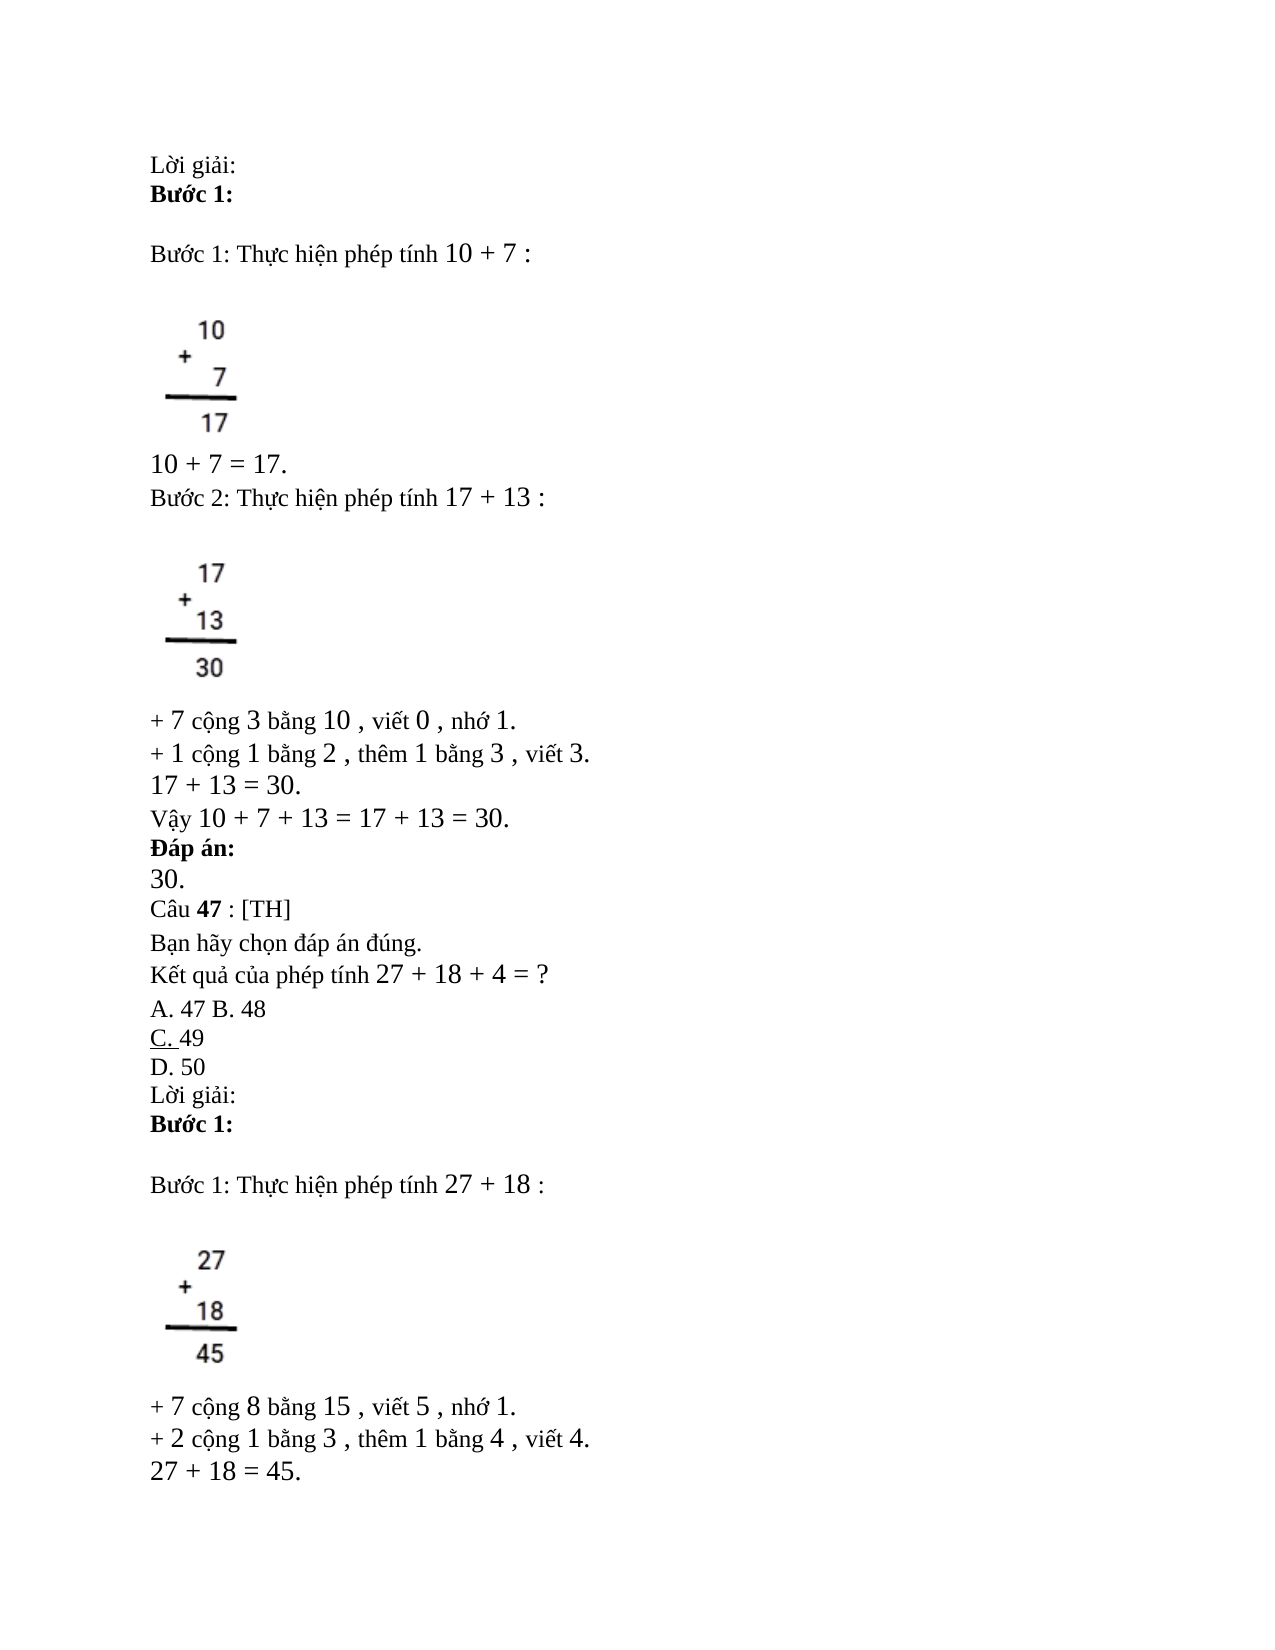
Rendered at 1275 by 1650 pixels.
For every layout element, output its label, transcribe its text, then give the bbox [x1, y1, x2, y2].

text C. 49 [150, 1023, 1125, 1052]
picture [150, 1227, 255, 1390]
text Bạn hãy chọn đáp án đúng. Kết quả của phép tính 27 + 18 + 4 = ? [150, 928, 1125, 989]
picture [150, 297, 257, 448]
text Bước 1: [150, 1109, 1125, 1138]
text Lời giải: [150, 150, 1125, 179]
text A. 47 B. 48 [150, 994, 1125, 1023]
text Câu 47 : [TH] [150, 894, 1125, 923]
text Lời giải: [150, 1081, 1125, 1109]
picture [150, 541, 257, 704]
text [150, 1138, 1125, 1486]
text Bước 1: [150, 179, 1125, 207]
text Bước 1: Thực hiện phép tính 10 + 7 : 10 + 7 = 17. Bước 2: Thực hiện phép tính 17 + 13 : + 7 cộng 3 bằng 10 , viết 0 , nhớ 1. + 1 cộng 1 bằng 2 , thêm 1 bằng 3 , viết 3. 17 + 13 = 30. Vậy 10 + 7 + 13 = 17 + 13 = 30. Đáp án: 30. [150, 207, 1125, 894]
text D. 50 [150, 1052, 1125, 1081]
